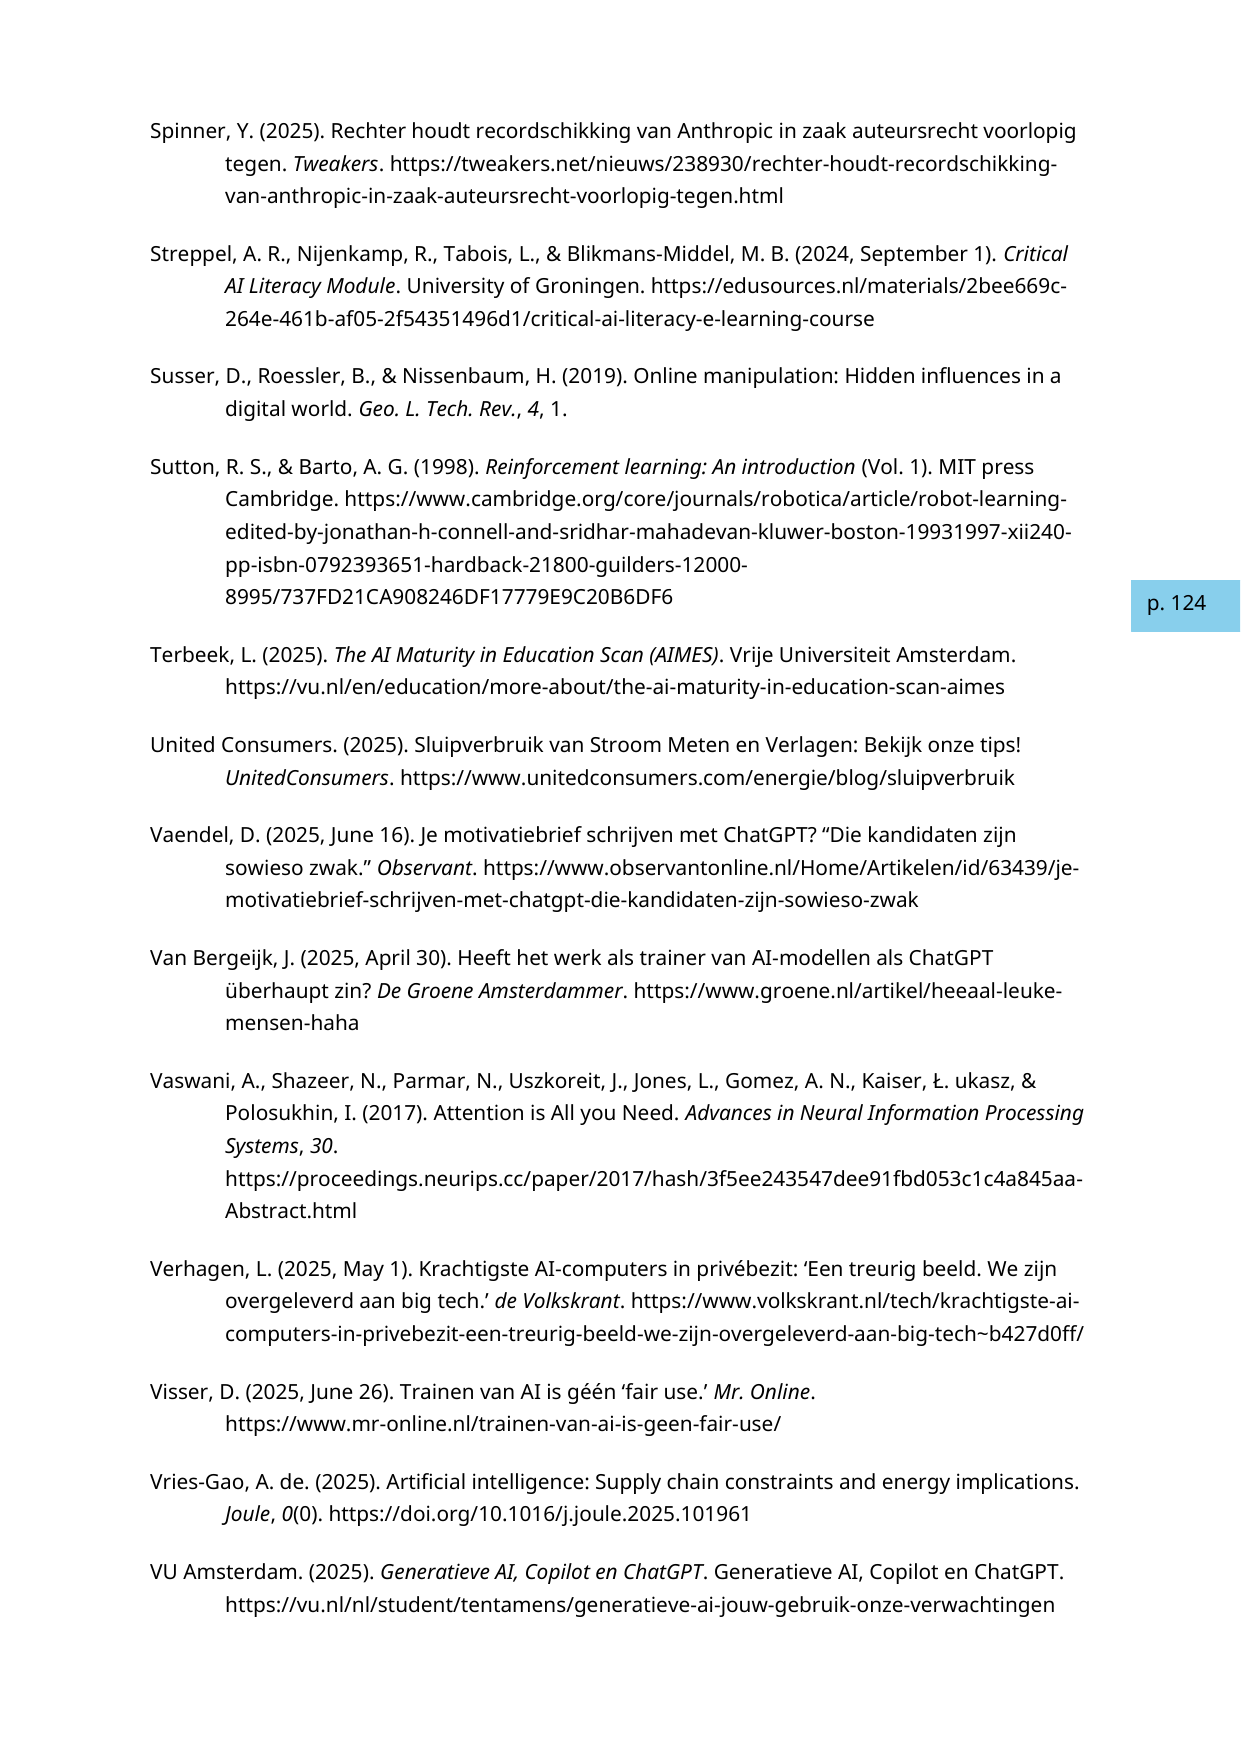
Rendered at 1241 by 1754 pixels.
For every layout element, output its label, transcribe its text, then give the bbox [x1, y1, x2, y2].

text Verhagen, L. (2025, May 1). Krachtigste AI-computers in privébezit: ‘Een treurig beeld. We zijn overgeleverd aan big tech.’ de Volkskrant. https://www.volkskrant.nl/tech/krachtigste-ai-computers-in-privebezit-een-treurig-beeld-we-zijn-overgeleverd-aan-big-tech~b427d0ff/ [150, 1254, 1090, 1348]
text Spinner, Y. (2025). Rechter houdt recordschikking van Anthropic in zaak auteursrecht voorlopig tegen. Tweakers. https://tweakers.net/nieuws/238930/rechter-houdt-recordschikking-van-anthropic-in-zaak-auteursrecht-voorlopig-tegen.html [150, 116, 1090, 210]
text Susser, D., Roessler, B., & Nissenbaum, H. (2019). Online manipulation: Hidden influences in a digital world. Geo. L. Tech. Rev., 4, 1. [150, 362, 1090, 423]
text Van Bergeijk, J. (2025, April 30). Heeft het werk als trainer van AI-modellen als ChatGPT überhaupt zin? De Groene Amsterdammer. https://www.groene.nl/artikel/heeaal-leuke-mensen-haha [150, 943, 1090, 1037]
text Visser, D. (2025, June 26). Trainen van AI is géén ‘fair use.’ Mr. Online. https://www.mr-online.nl/trainen-van-ai-is-geen-fair-use/ [150, 1377, 1090, 1438]
text Vaswani, A., Shazeer, N., Parmar, N., Uszkoreit, J., Jones, L., Gomez, A. N., Kaiser, Ł. ukasz, & Polosukhin, I. (2017). Attention is All you Need. Advances in Neural Information Processing Systems, 30. https://proceedings.neurips.cc/paper/2017/hash/3f5ee243547dee91fbd053c1c4a845aa-Abstract.html [150, 1066, 1090, 1225]
text Vries-Gao, A. de. (2025). Artificial intelligence: Supply chain constraints and energy implications. Joule, 0(0). https://doi.org/10.1016/j.joule.2025.101961 [150, 1467, 1090, 1528]
text Streppel, A. R., Nijenkamp, R., Tabois, L., & Blikmans-Middel, M. B. (2024, September 1). Critical AI Literacy Module. University of Groningen. https://edusources.nl/materials/2bee669c-264e-461b-af05-2f54351496d1/critical-ai-literacy-e-learning-course [150, 239, 1090, 332]
text VU Amsterdam. (2025). Generatieve AI, Copilot en ChatGPT. Generatieve AI, Copilot en ChatGPT. https://vu.nl/nl/student/tentamens/generatieve-ai-jouw-gebruik-onze-verwachtingen [150, 1557, 1090, 1618]
text Terbeek, L. (2025). The AI Maturity in Education Scan (AIMES). Vrije Universiteit Amsterdam. https://vu.nl/en/education/more-about/the-ai-maturity-in-education-scan-aimes [150, 640, 1090, 701]
text United Consumers. (2025). Sluipverbruik van Stroom Meten en Verlagen: Bekijk onze tips! UnitedConsumers. https://www.unitedconsumers.com/energie/blog/sluipverbruik [150, 730, 1090, 791]
text Sutton, R. S., & Barto, A. G. (1998). Reinforcement learning: An introduction (Vol. 1). MIT press Cambridge. https://www.cambridge.org/core/journals/robotica/article/robot-learning-edited-by-jonathan-h-connell-and-sridhar-mahadevan-kluwer-boston-19931997-xii240-pp-isbn-0792393651-hardback-21800-guilders-12000-8995/737FD21CA908246DF17779E9C20B6DF6 [150, 452, 1090, 611]
text Vaendel, D. (2025, June 16). Je motivatiebrief schrijven met ChatGPT? “Die kandidaten zijn sowieso zwak.” Observant. https://www.observantonline.nl/Home/Artikelen/id/63439/je-motivatiebrief-schrijven-met-chatgpt-die-kandidaten-zijn-sowieso-zwak [150, 820, 1090, 914]
